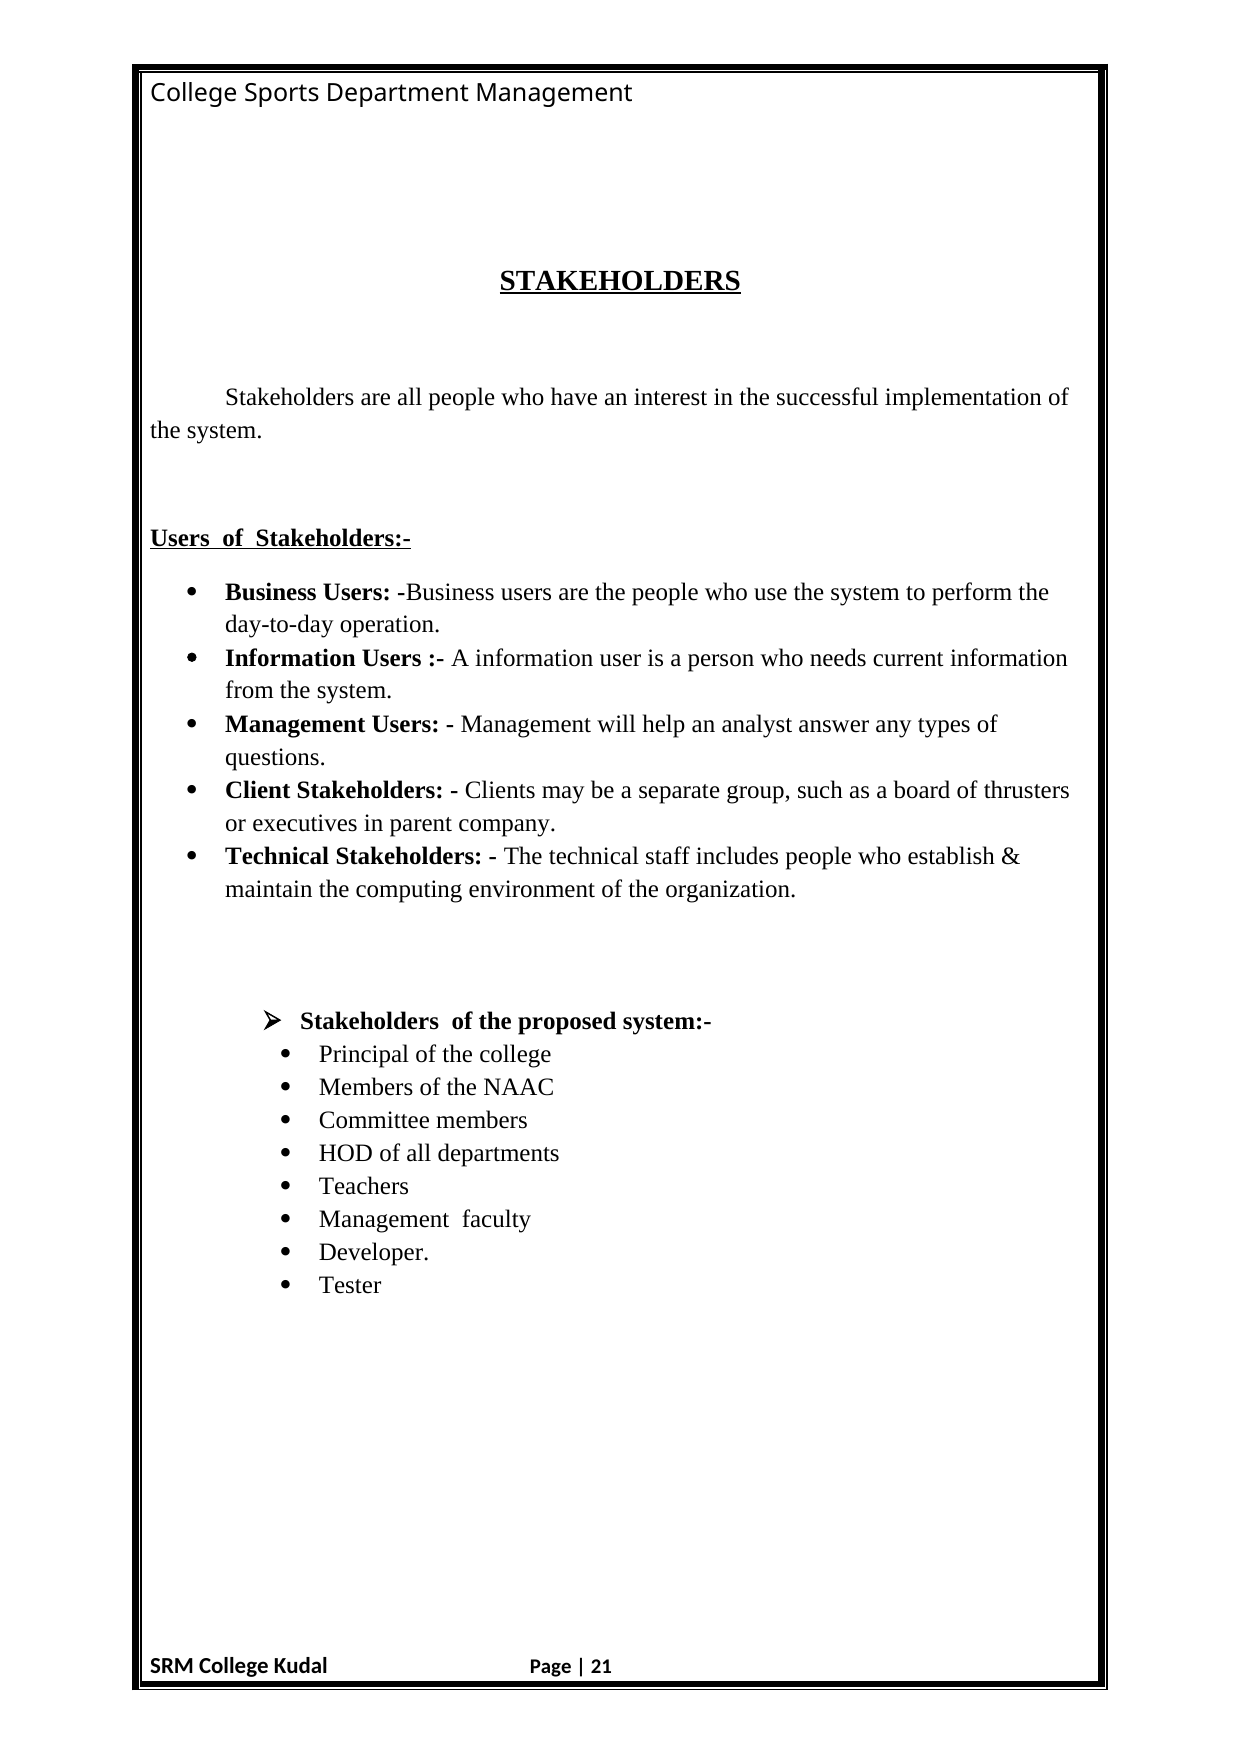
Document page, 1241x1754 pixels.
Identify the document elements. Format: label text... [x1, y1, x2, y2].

list Committee members [281, 1105, 1090, 1134]
list Members of the NAAC [281, 1072, 1090, 1101]
list Technical Stakeholders: - The technical staff includes people who establish & maintain the computing environment of the organization. [187, 841, 1090, 902]
list Stakeholders of the proposed system:- [262, 1006, 1090, 1034]
list Tester [281, 1270, 1090, 1299]
list Business Users: -Business users are the people who use the system to perform the day-to-day operation. [187, 577, 1090, 638]
list Management faculty [281, 1204, 1090, 1233]
list Teachers [281, 1171, 1090, 1200]
text Users of Stakeholders:- [150, 523, 1090, 551]
list Principal of the college [281, 1039, 1090, 1068]
list Management Users: - Management will help an analyst answer any types of questions. [187, 709, 1090, 770]
list Client Stakeholders: - Clients may be a separate group, such as a board of thrusters or executives in parent company. [187, 775, 1090, 836]
list HOD of all departments [281, 1138, 1090, 1167]
list Developer. [281, 1237, 1090, 1266]
text STAKEHOLDERS [150, 263, 1090, 297]
text Stakeholders are all people who have an interest in the successful implementation of the system. [150, 382, 1090, 444]
list Information Users :- A information user is a person who needs current information from the system. [187, 643, 1090, 704]
